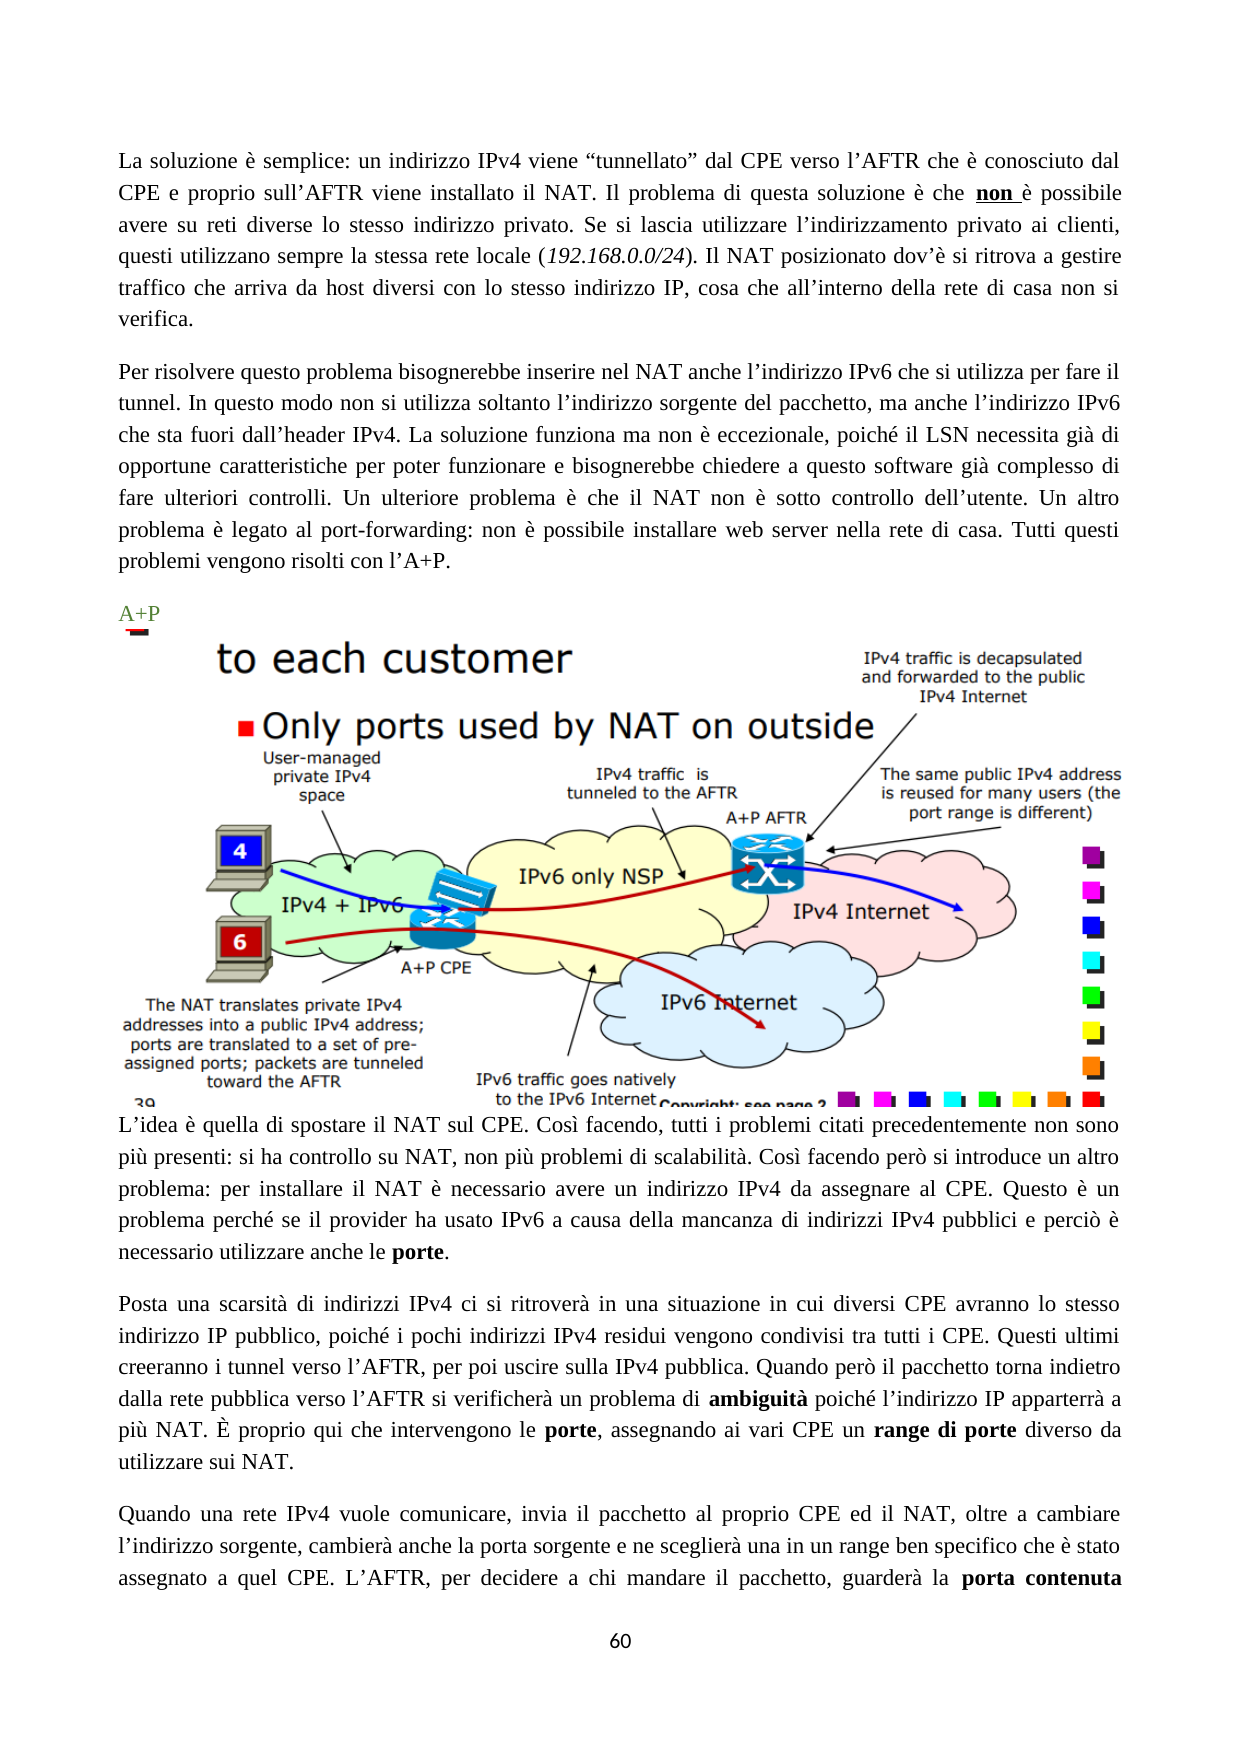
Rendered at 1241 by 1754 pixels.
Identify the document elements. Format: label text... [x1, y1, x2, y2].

text L’idea è quella di spostare il NAT sul CPE. Così facendo, tutti i problemi citati precedentemente non sono più presenti: si ha controllo su NAT, non più problemi di scalabilità. Così facendo però si introduce un altro problema: per installare il NAT è necessario avere un indirizzo IPv4 da assegnare al CPE. Questo è un problema perché se il provider ha usato IPv6 a causa della mancanza di indirizzi IPv4 pubblici e perciò è necessario utilizzare anche le porte. [118, 1107, 1122, 1264]
text La soluzione è semplice: un indirizzo IPv4 viene “tunnellato” dal CPE verso l’AFTR che è conosciuto dal CPE e proprio sull’AFTR viene installato il NAT. Il problema di questa soluzione è che non è possibile avere su reti diverse lo stesso indirizzo privato. Se si lascia utilizzare l’indirizzamento privato ai clienti, questi utilizzano sempre la stessa rete locale (192.168.0.0/24). Il NAT posizionato dov’è si ritrova a gestire traffico che arriva da host diversi con lo stesso indirizzo IP, cosa che all’interno della rete di casa non si verifica. [118, 148, 1122, 332]
text Per risolvere questo problema bisognerebbe inserire nel NAT anche l’indirizzo IPv6 che si utilizza per fare il tunnel. In questo modo non si utilizza soltanto l’indirizzo sorgente del pacchetto, ma anche l’indirizzo IPv6 che sta fuori dall’header IPv4. La soluzione funziona ma non è eccezionale, poiché il LSN necessita già di opportune caratteristiche per poter funzionare e bisognerebbe chiedere a questo software già complesso di fare ulteriori controlli. Un ulteriore problema è che il NAT non è sotto controllo dell’utente. Un altro problema è legato al port-forwarding: non è possibile installare web server nella rete di casa. Tutti questi problemi vengono risolti con l’A+P. [118, 358, 1122, 573]
picture [118, 629, 1123, 1107]
text Posta una scarsità di indirizzi IPv4 ci si ritroverà in una situazione in cui diversi CPE avranno lo stesso indirizzo IP pubblico, poiché i pochi indirizzi IPv4 residui vengono condivisi tra tutti i CPE. Questi ultimi creeranno i tunnel verso l’AFTR, per poi uscire sulla IPv4 pubblica. Quando però il pacchetto torna indietro dalla rete pubblica verso l’AFTR si verificherà un problema di ambiguità poiché l’indirizzo IP apparterrà a più NAT. È proprio qui che intervengono le porte, assegnando ai vari CPE un range di porte diverso da utilizzare sui NAT. [118, 1290, 1122, 1474]
subtitle A+P [118, 599, 1122, 626]
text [118, 1500, 1122, 1590]
